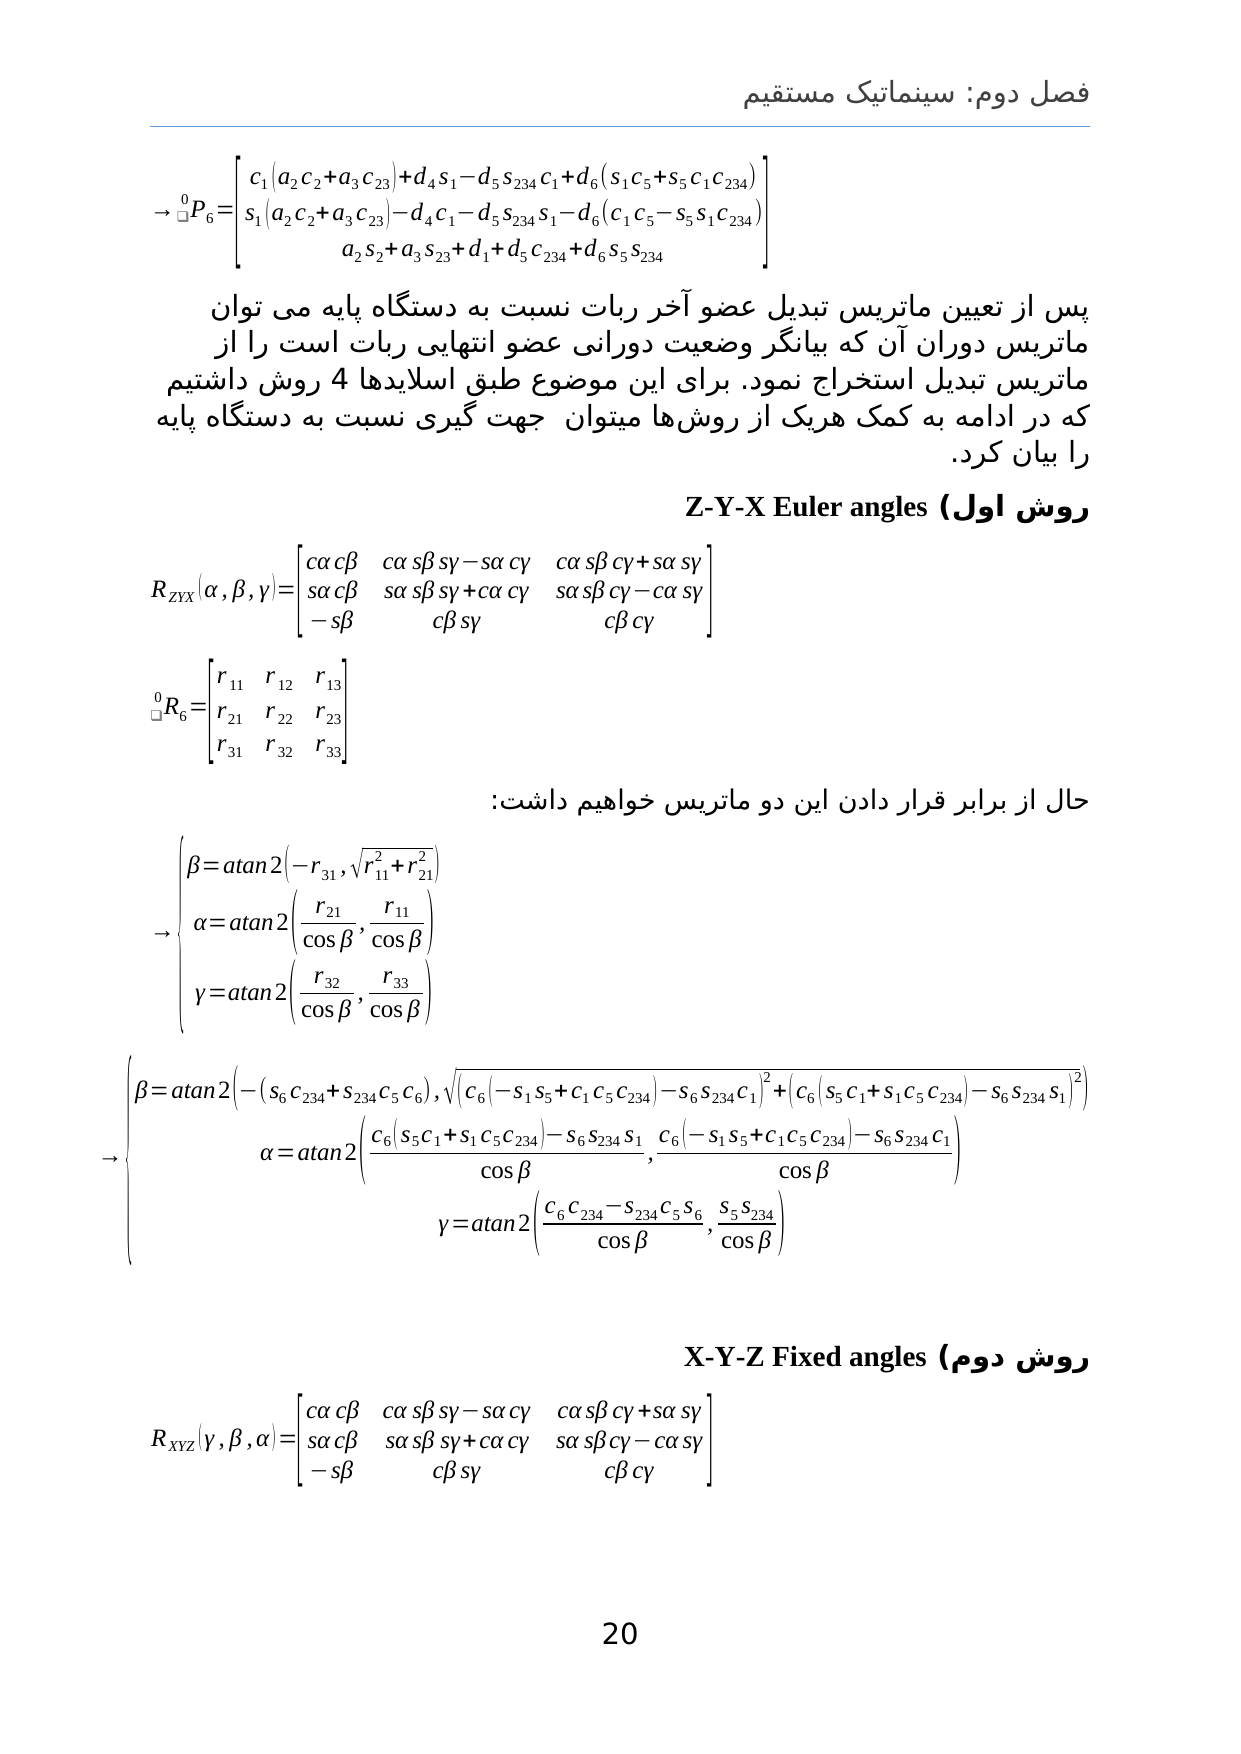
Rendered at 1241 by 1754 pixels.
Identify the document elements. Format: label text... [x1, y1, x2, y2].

text روش اول) Z-Y-X Euler angles [150, 489, 1090, 523]
text پس از تعیین ماتریس تبدیل عضو آخر ربات نسبت به دستگاه پایه می توان ماتریس دوران آن که بیانگر وضعیت دورانی عضو انتهایی ربات است را از ماتریس تبدیل استخراج نمود. برای این موضوع طبق اسلایدها 4 روش داشتیم که در ادامه به کمک هریک از روش‌ها میتوان جهت گیری نسبت به دستگاه پایه را بیان کرد. [150, 289, 1090, 470]
text حال از برابر قرار دادن این دو ماتریس خواهیم داشت: [150, 784, 1090, 816]
text روش دوم) X-Y-Z Fixed angles [150, 1339, 1090, 1373]
